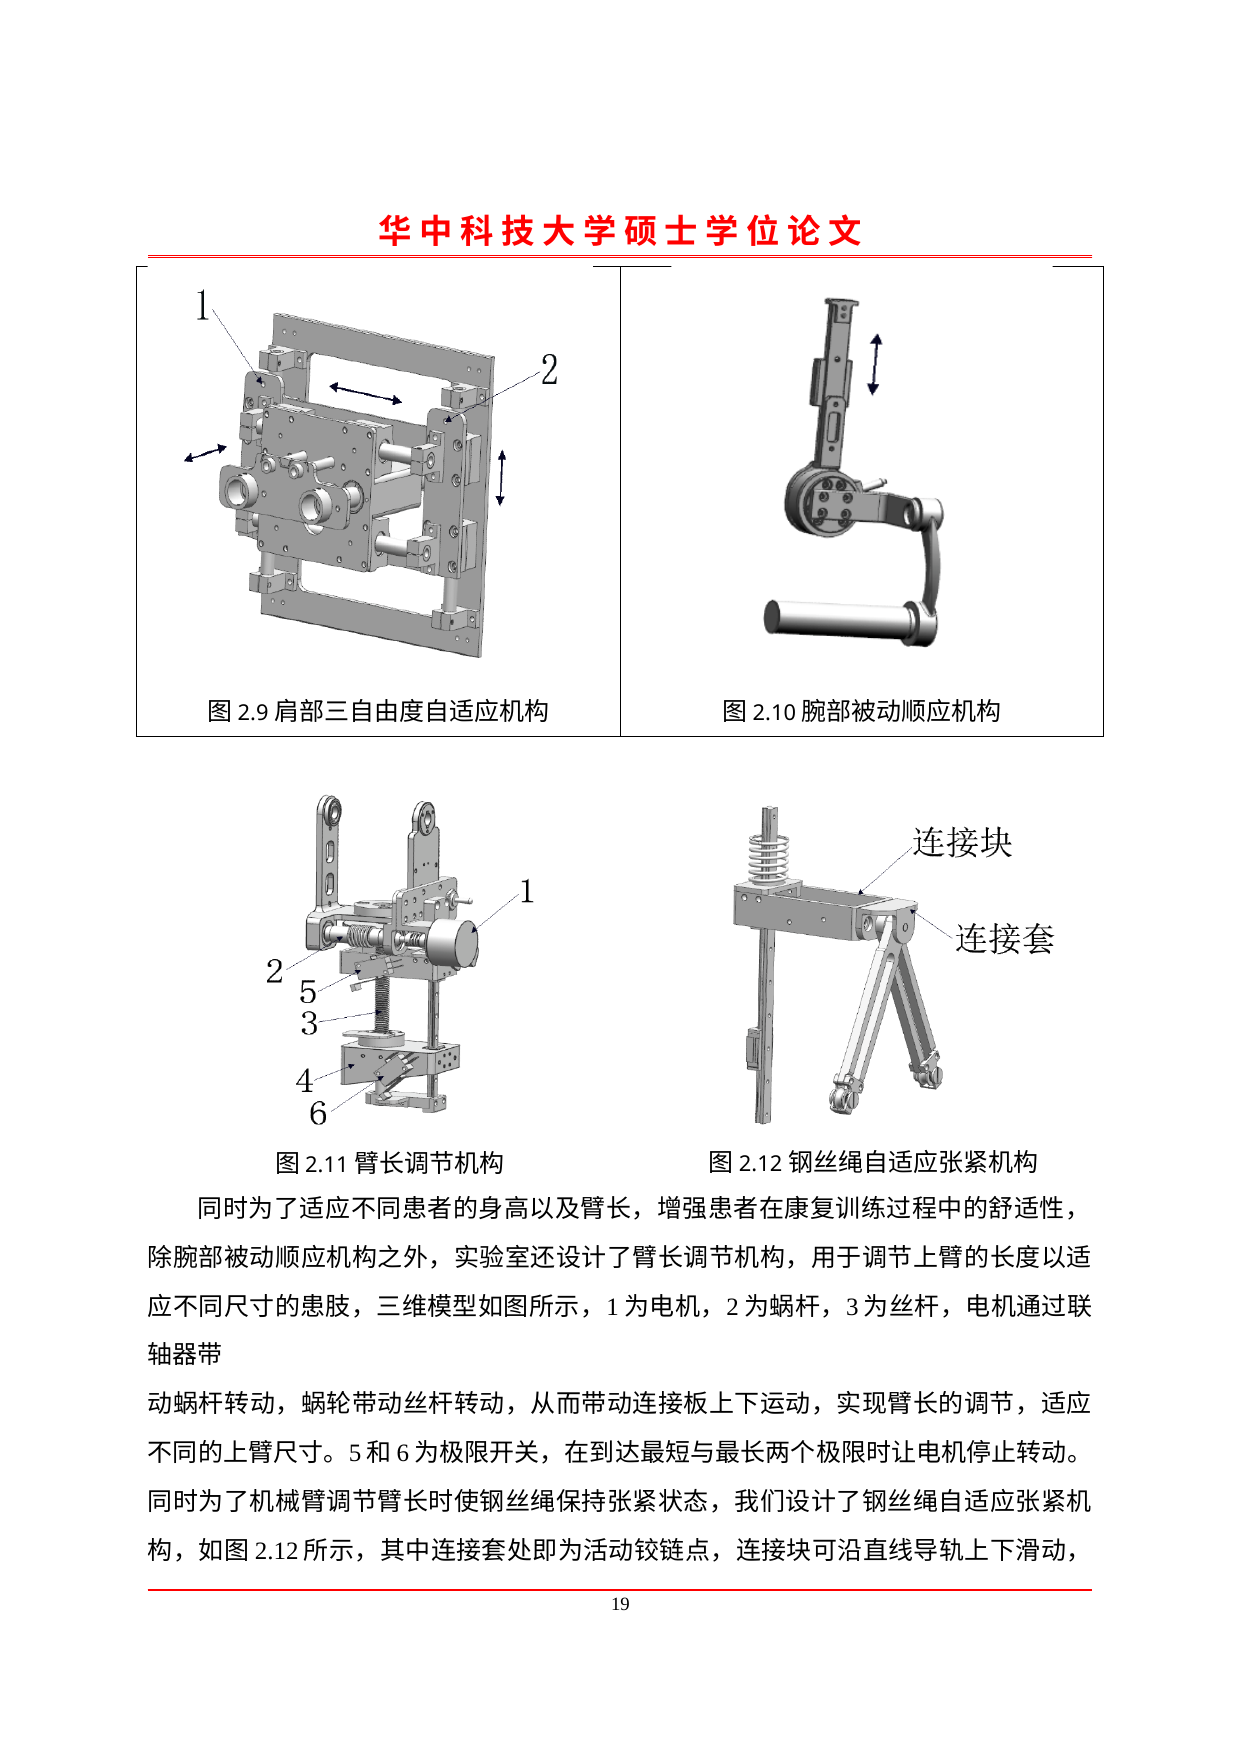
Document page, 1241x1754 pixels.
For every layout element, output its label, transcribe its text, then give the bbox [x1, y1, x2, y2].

table_header 图2.12 钢丝绳自适应张紧机构 [631, 776, 1115, 1188]
table_header 图2.9 肩部三自由度自适应机构 [137, 267, 620, 736]
picture [184, 776, 596, 1135]
table_header 图2.10 腕部被动顺应机构 [621, 267, 1103, 736]
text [148, 1384, 1092, 1566]
picture [671, 266, 1053, 683]
table_header 图2.11 臂长调节机构 [148, 776, 631, 1188]
picture [147, 266, 593, 683]
text 同时为了适应不同患者的身高以及臂长，增强患者在康复训练过程中的舒适性，除腕部被动顺应机构之外，实验室还设计了臂长调节机构，用于调节上臂的长度以适应不同尺寸的患肢，三维模型如图所示，1为电机，2为蜗杆，3为丝杆，电机通过联轴器带 [148, 1188, 1092, 1371]
picture [662, 776, 1085, 1134]
